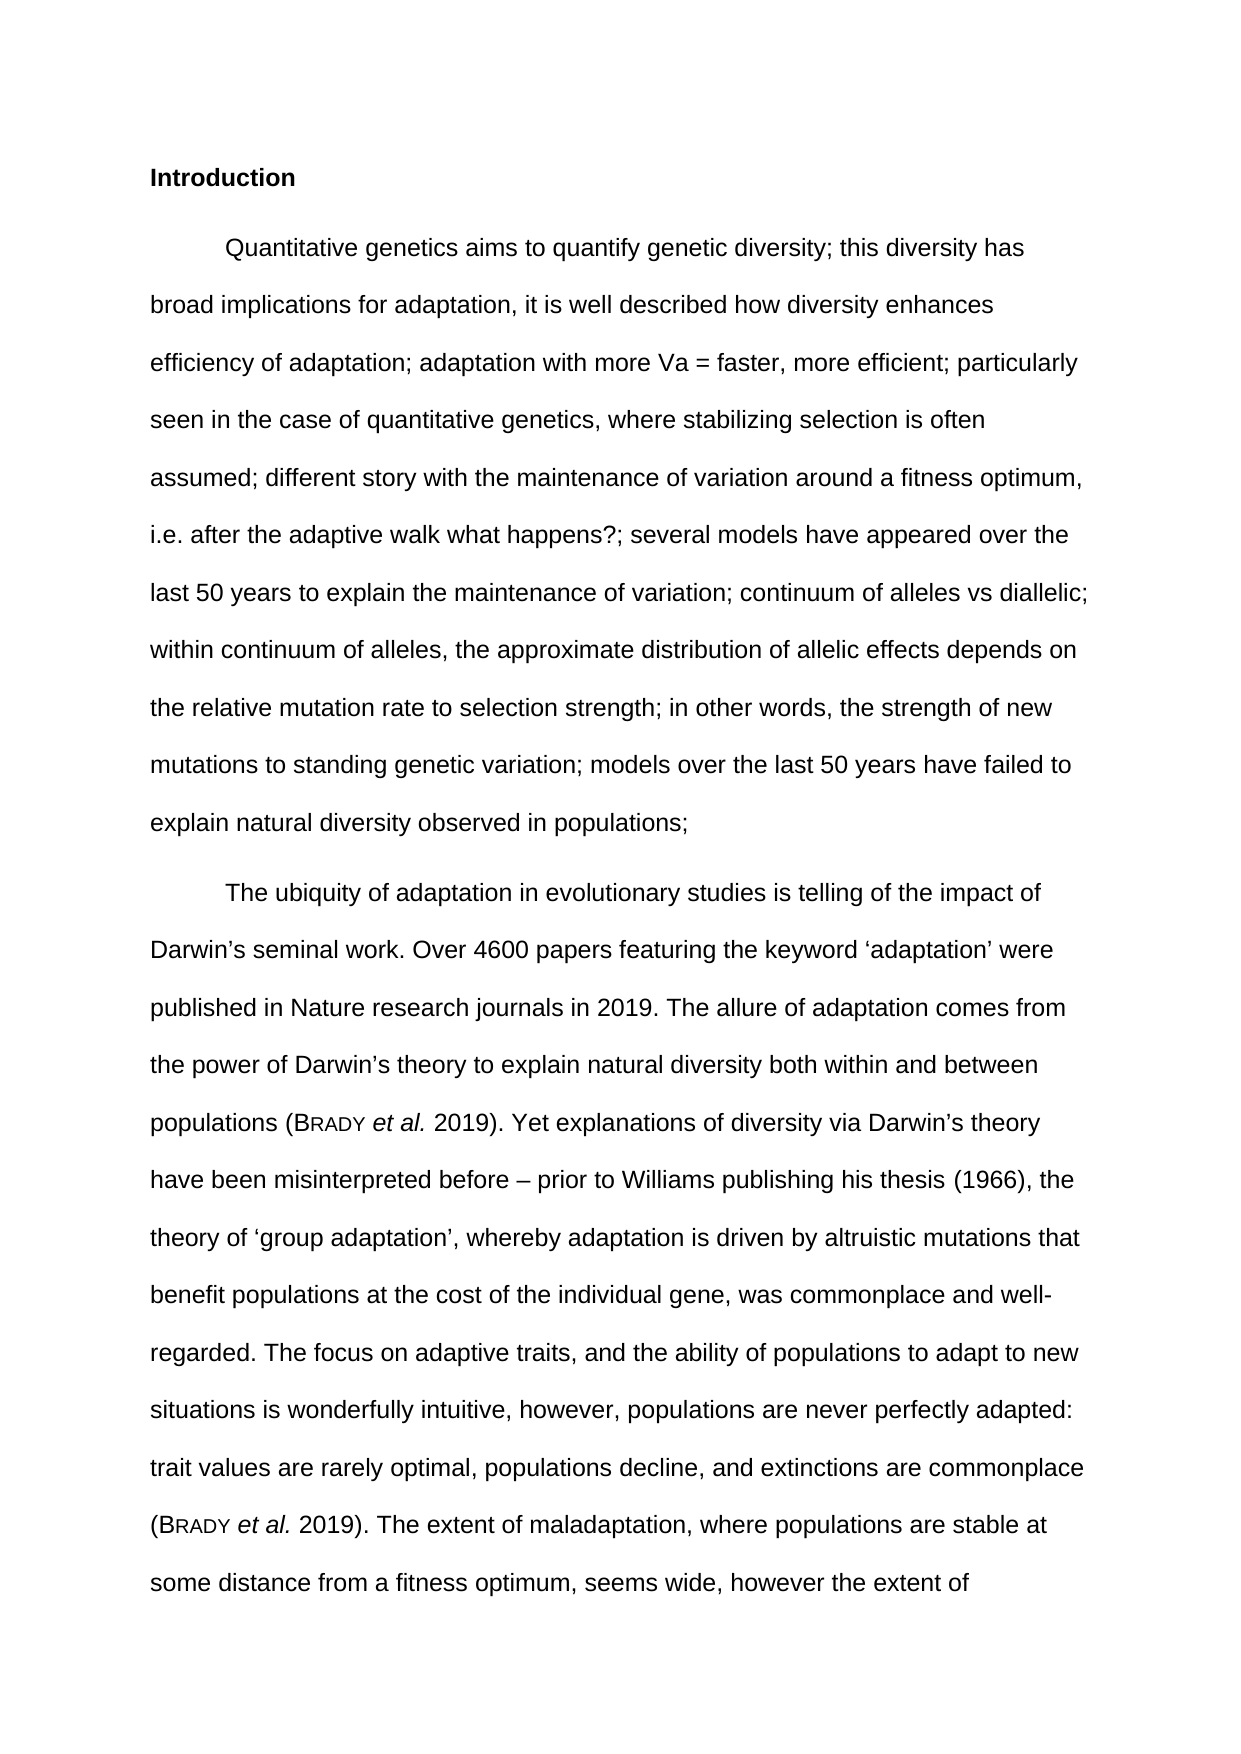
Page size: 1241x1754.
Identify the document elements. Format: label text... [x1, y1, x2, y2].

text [150, 877, 1090, 1596]
text Quantitative genetics aims to quantify genetic diversity; this diversity has broad implications for adaptation, it is well described how diversity enhances efficiency of adaptation; adaptation with more Va = faster, more efficient; particularly seen in the case of quantitative genetics, where stabilizing selection is often assumed; different story with the maintenance of variation around a fitness optimum, i.e. after the adaptive walk what happens?; several models have appeared over the last 50 years to explain the maintenance of variation; continuum of alleles vs diallelic; within continuum of alleles, the approximate distribution of allelic effects depends on the relative mutation rate to selection strength; in other words, the strength of new mutations to standing genetic variation; models over the last 50 years have failed to explain natural diversity observed in populations; [150, 232, 1090, 836]
subtitle Introduction [150, 162, 1090, 191]
